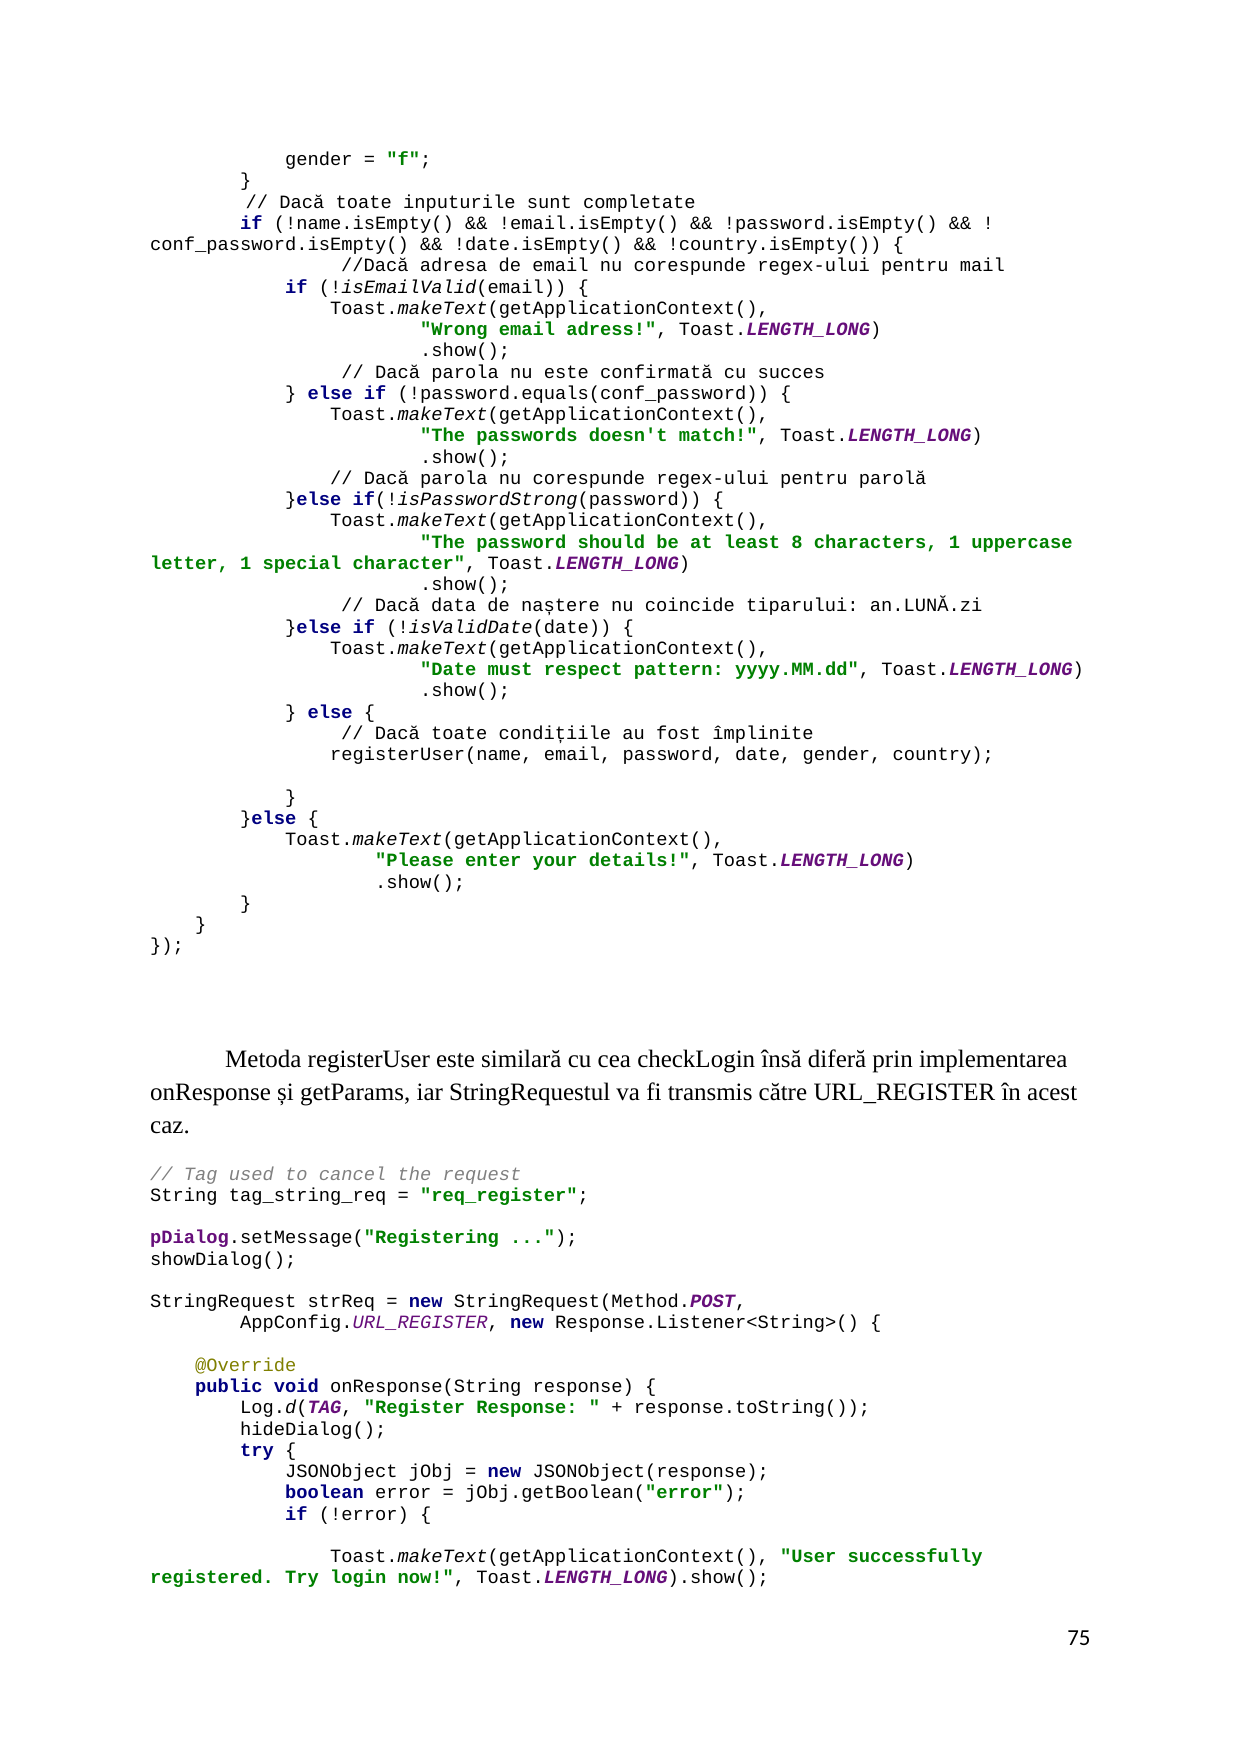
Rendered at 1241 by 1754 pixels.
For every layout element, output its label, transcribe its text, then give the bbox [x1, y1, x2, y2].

text Metoda registerUser este similară cu cea checkLogin însă diferă prin implementarea onResponse și getParams, iar StringRequestul va fi transmis către URL_REGISTER în acest caz. [150, 1044, 1090, 1139]
text // Dacă toate condițiile au fost împlinite registerUser(name, email, password, date, gender, country); } }else { Toast.makeText(getApplicationContext(), "Please enter your details!", Toast.LENGTH_LONG) .show(); } } }); [150, 724, 1090, 957]
text // Dacă toate inputurile sunt completate if (!name.isEmpty() && !email.isEmpty() && !password.isEmpty() && !conf_password.isEmpty() && !date.isEmpty() && !country.isEmpty()) { [150, 192, 1090, 256]
text //Dacă adresa de email nu corespunde regex-ului pentru mail if (!isEmailValid(email)) { Toast.makeText(getApplicationContext(), "Wrong email adress!", Toast.LENGTH_LONG) .show(); // Dacă parola nu este confirmată cu succes } else if (!password.equals(conf_password)) { Toast.makeText(getApplicationContext(), "The passwords doesn't match!", Toast.LENGTH_LONG) .show(); // Dacă parola nu corespunde regex-ului pentru parolă }else if(!isPasswordStrong(password)) { Toast.makeText(getApplicationContext(), "The password should be at least 8 characters, 1 uppercase letter, 1 special character", Toast.LENGTH_LONG) .show(); [150, 256, 1090, 596]
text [150, 1164, 1090, 1589]
text // Dacă data de naștere nu coincide tiparului: an.LUNĂ.zi }else if (!isValidDate(date)) { Toast.makeText(getApplicationContext(), "Date must respect pattern: yyyy.MM.dd", Toast.LENGTH_LONG) .show(); } else { [150, 596, 1090, 724]
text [150, 150, 1090, 192]
